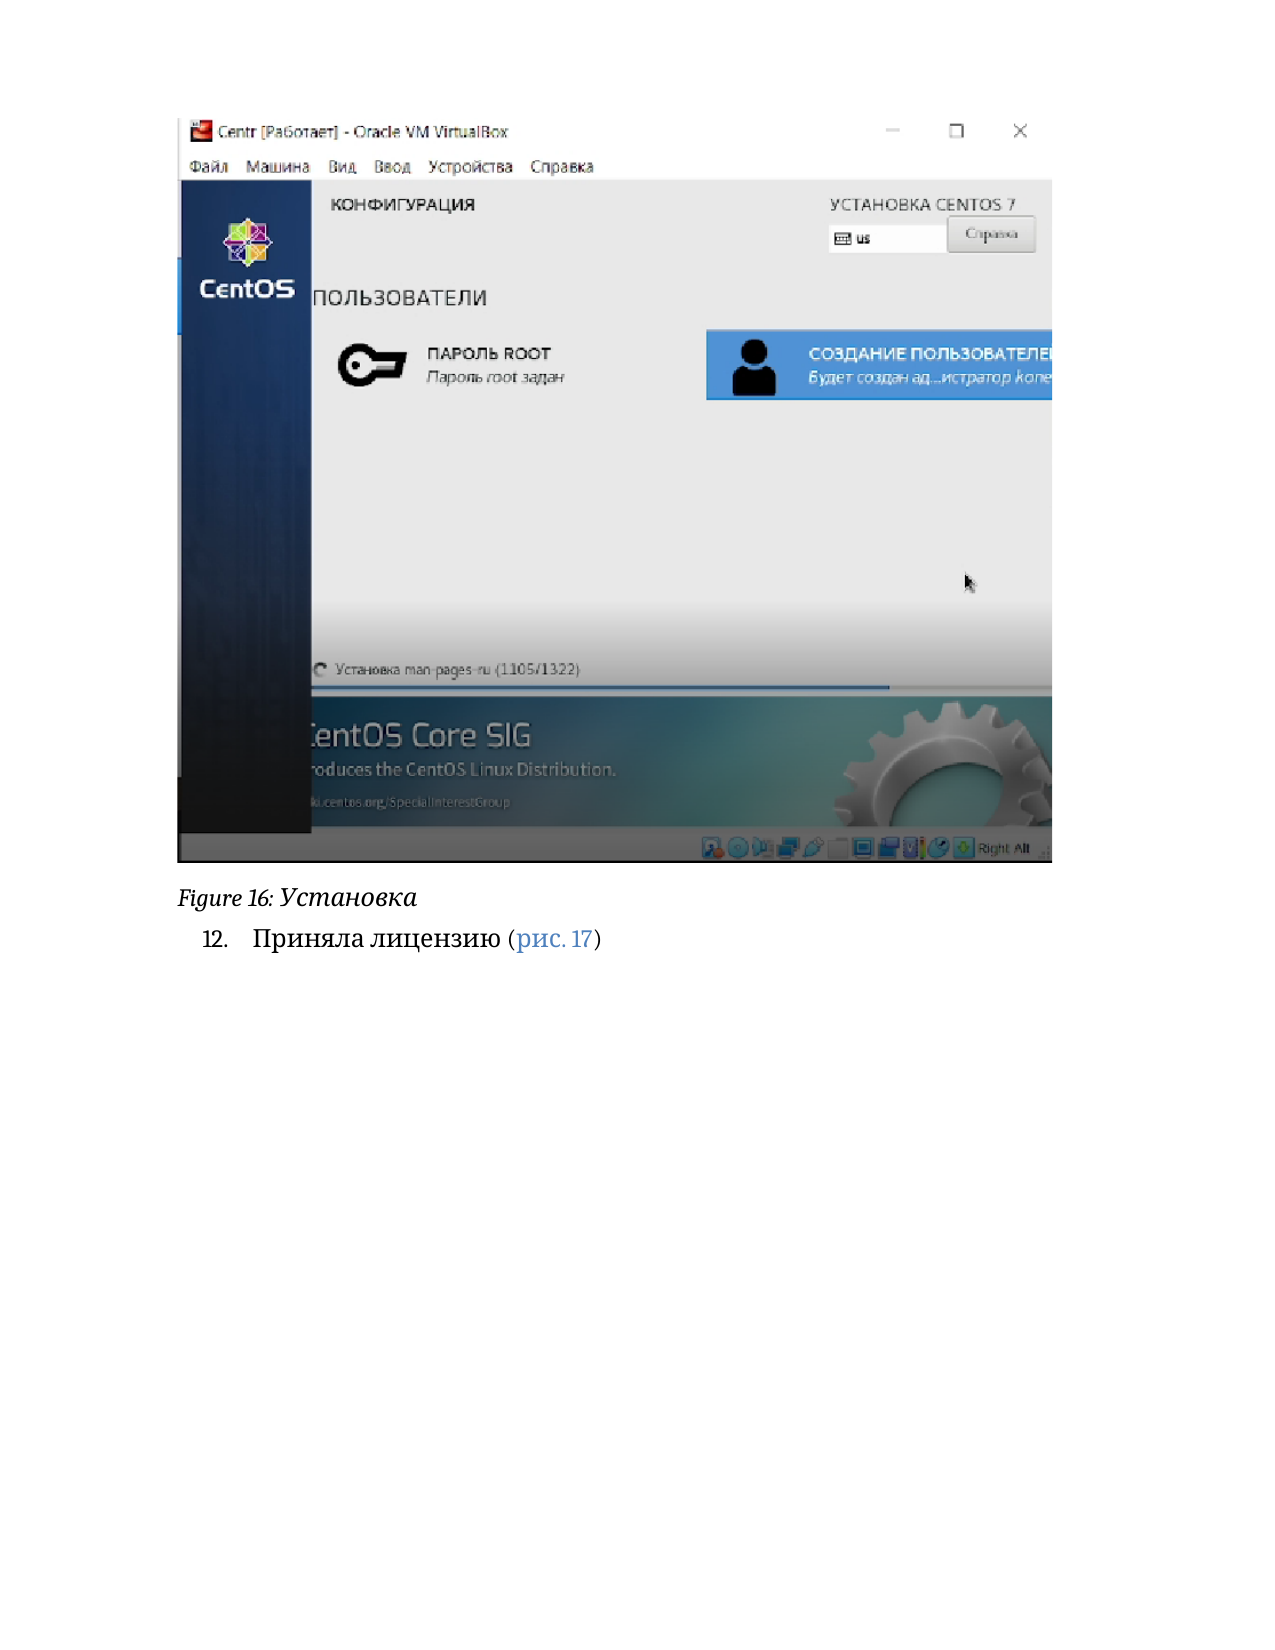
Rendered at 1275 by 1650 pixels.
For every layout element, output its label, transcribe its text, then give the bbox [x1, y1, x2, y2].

picture [177, 118, 1053, 863]
text Figure 16: Установка [177, 884, 1186, 912]
list Приняла лицензию (рис. 17) [202, 925, 1186, 954]
